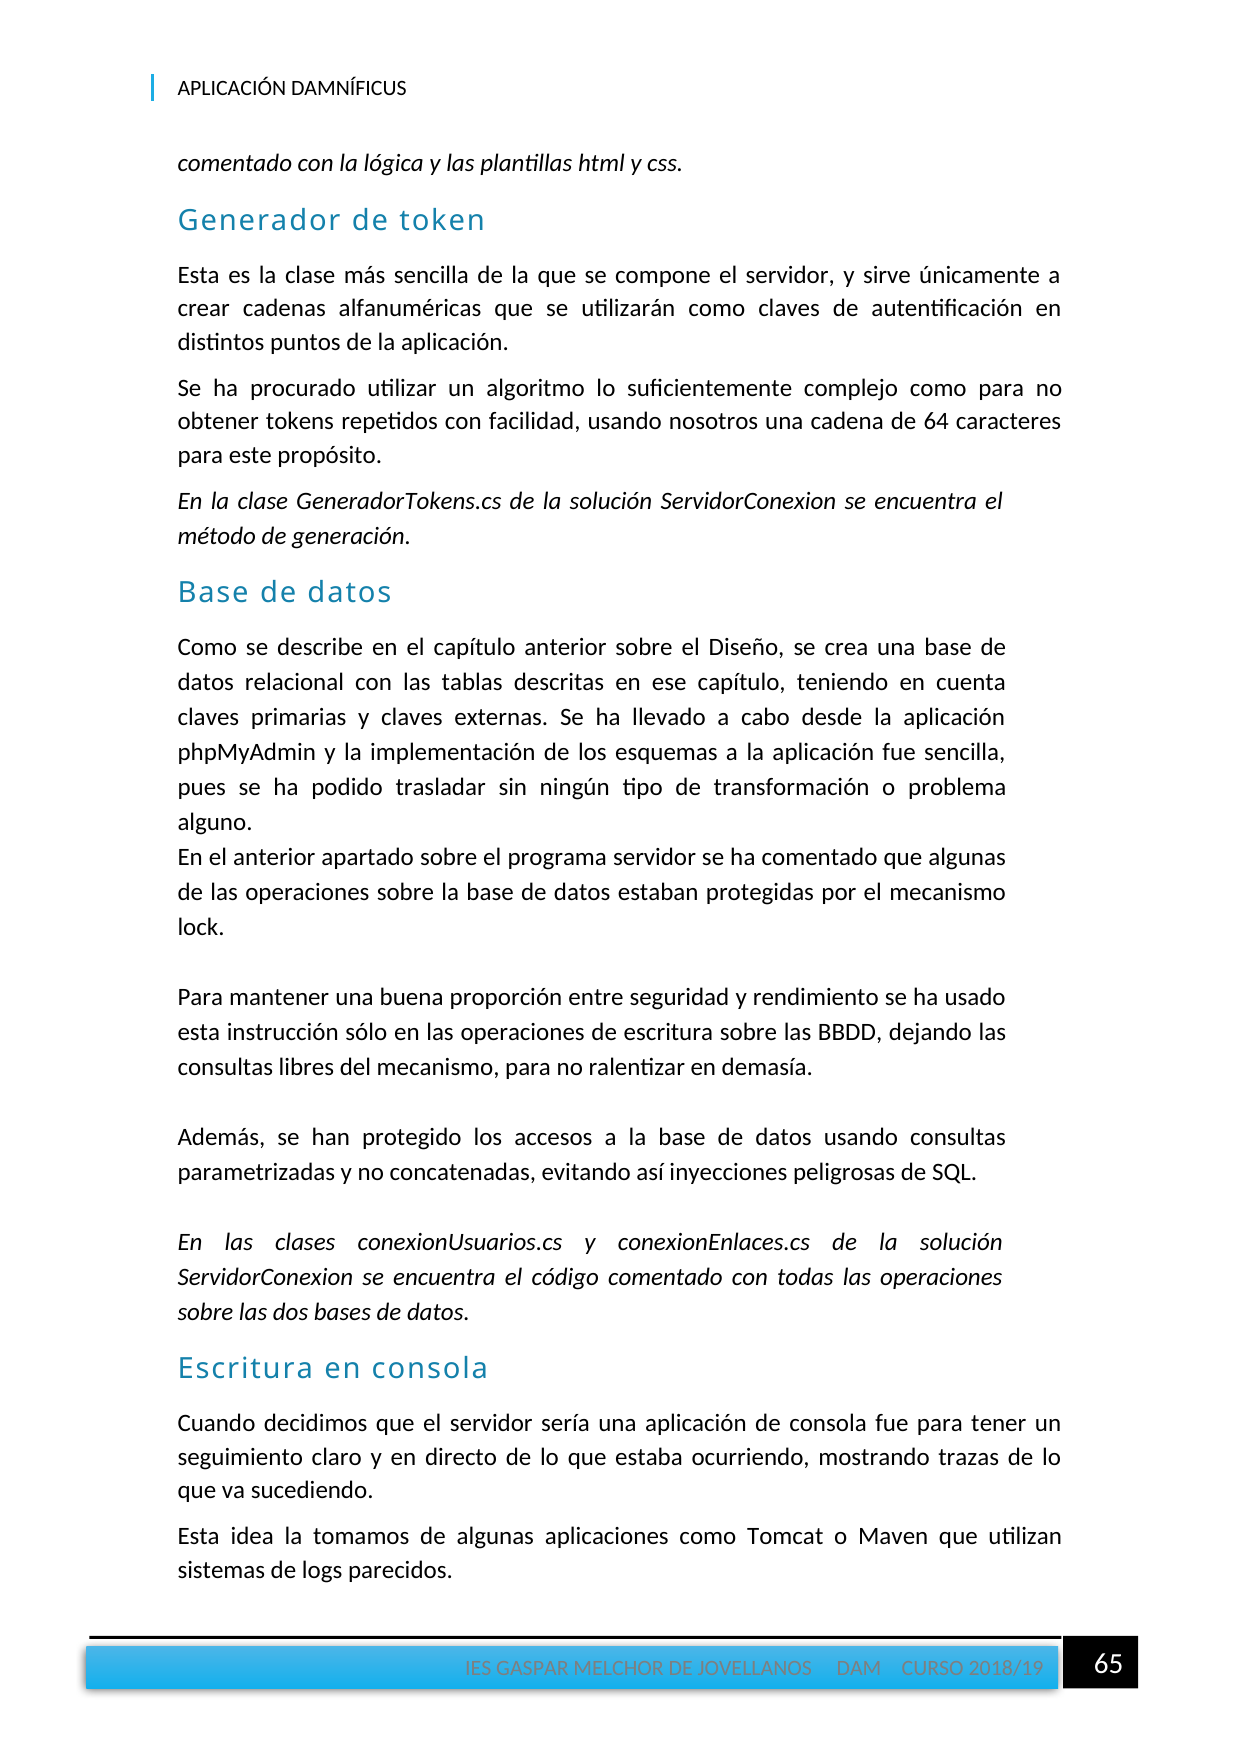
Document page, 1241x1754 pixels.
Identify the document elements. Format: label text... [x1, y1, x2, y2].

text Además, se han protegido los accesos a la base de datos usando consultas parametrizadas y no concatenadas, evitando así inyecciones peligrosas de SQL. [177, 1121, 1007, 1187]
text Para mantener una buena proporción entre seguridad y rendimiento se ha usado esta instrucción sólo en las operaciones de escritura sobre las BBDD, dejando las consultas libres del mecanismo, para no ralentizar en demasía. [177, 981, 1007, 1082]
text Se ha procurado utilizar un algoritmo lo suficientemente complejo como para no obtener tokens repetidos con facilidad, usando nosotros una cadena de 64 caracteres para este propósito. [177, 372, 1063, 469]
text Como se describe en el capítulo anterior sobre el Diseño, se crea una base de datos relacional con las tablas descritas en ese capítulo, teniendo en cuenta claves primarias y claves externas. Se ha llevado a cabo desde la aplicación phpMyAdmin y la implementación de los esquemas a la aplicación fue sencilla, pues se ha podido trasladar sin ningún tipo de transformación o problema alguno. [177, 631, 1007, 837]
subtitle Base de datos [177, 572, 1063, 611]
text En el anterior apartado sobre el programa servidor se ha comentado que algunas de las operaciones sobre la base de datos estaban protegidas por el mecanismo lock. [177, 841, 1007, 942]
subtitle Escritura en consola [177, 1348, 1063, 1387]
subtitle Generador de token [177, 199, 1063, 239]
text En la clase GeneradorTokens.cs de la solución ServidorConexion se encuentra el método de generación. [177, 485, 1007, 551]
text Esta es la clase más sencilla de la que se compone el servidor, y sirve únicamente a crear cadenas alfanuméricas que se utilizarán como claves de autentificación en distintos puntos de la aplicación. [177, 259, 1063, 356]
text Esta idea la tomamos de algunas aplicaciones como Tomcat o Maven que utilizan sistemas de logs parecidos. [177, 1520, 1063, 1584]
text Cuando decidimos que el servidor sería una aplicación de consola fue para tener un seguimiento claro y en directo de lo que estaba ocurriendo, mostrando trazas de lo que va sucediendo. [177, 1407, 1063, 1505]
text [177, 148, 1007, 178]
text En las clases conexionUsuarios.cs y conexionEnlaces.cs de la solución ServidorConexion se encuentra el código comentado con todas las operaciones sobre las dos bases de datos. [177, 1226, 1007, 1327]
